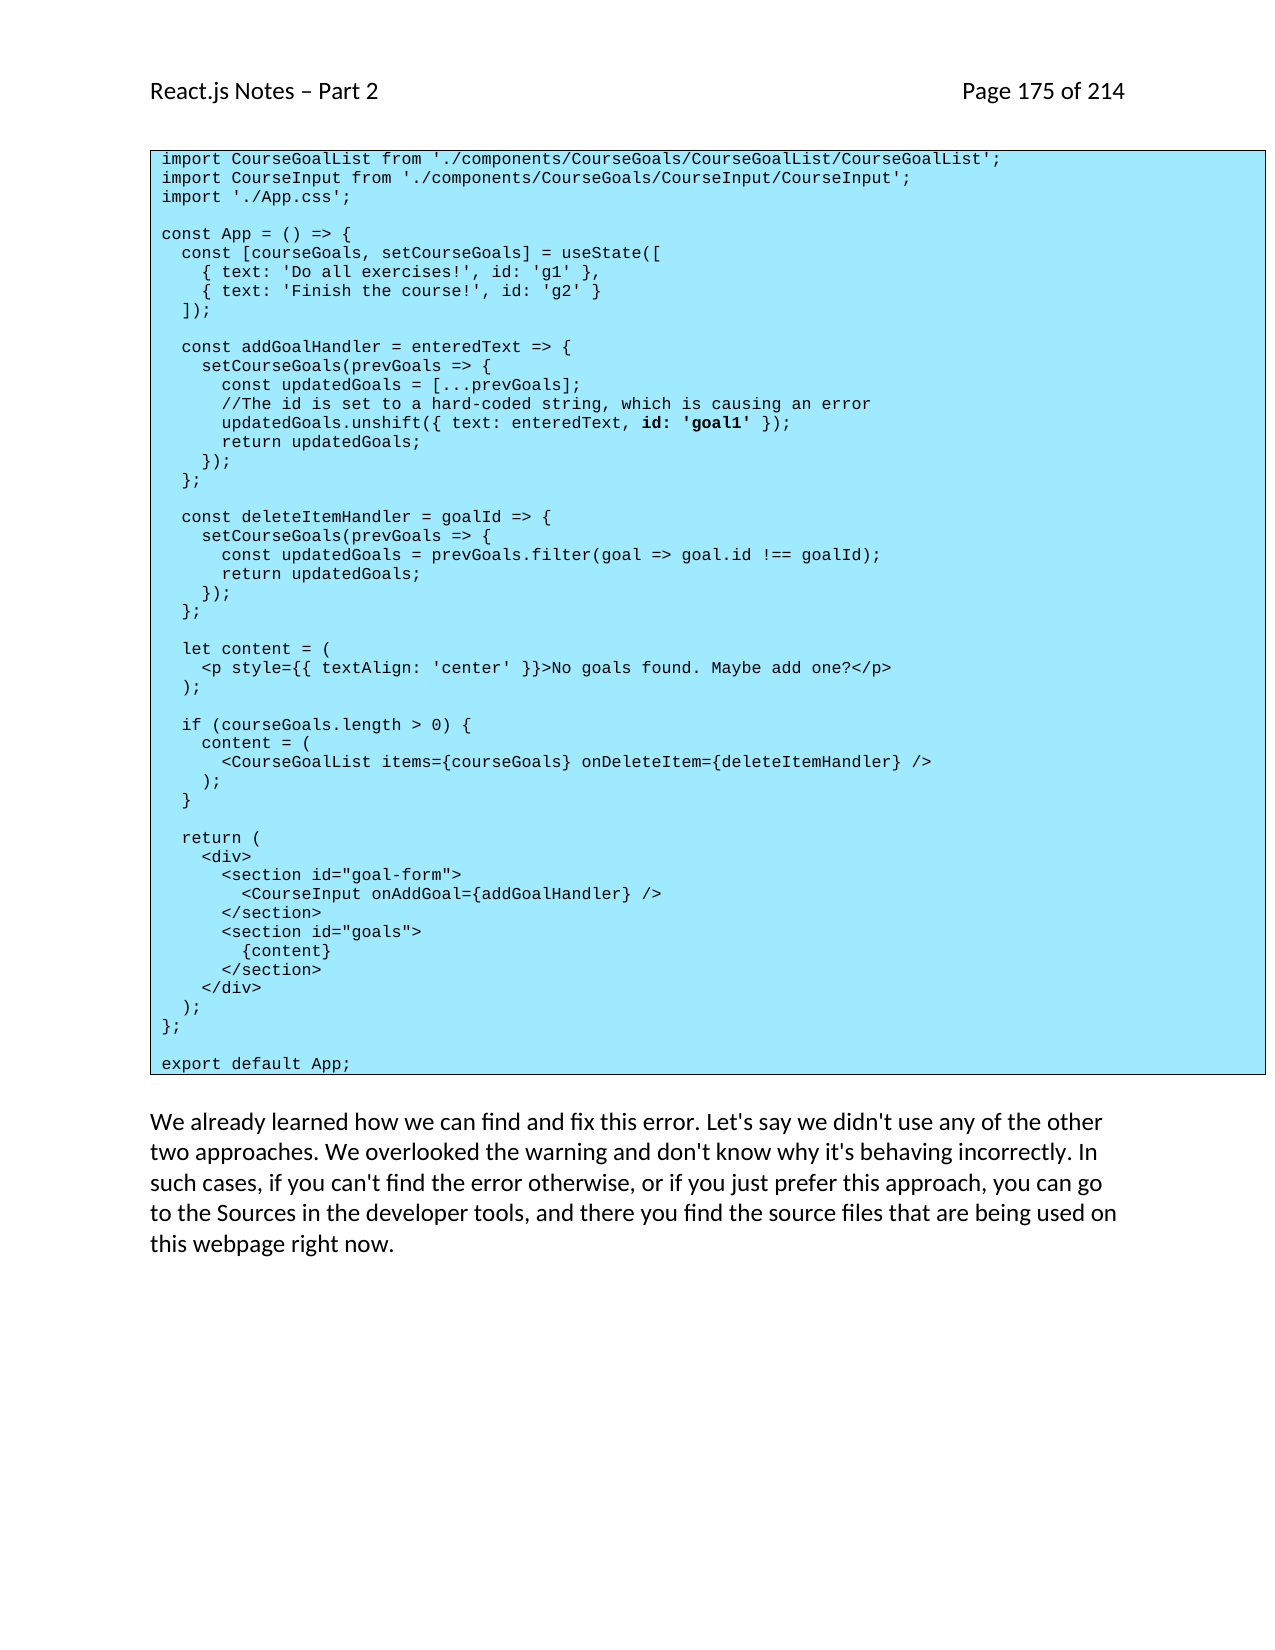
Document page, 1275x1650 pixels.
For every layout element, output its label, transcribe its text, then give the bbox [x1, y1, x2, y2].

text We already learned how we can find and fix this error. Let's say we didn't use any of the other two approaches. We overlooked the warning and don't know why it's behaving incorrectly. In such cases, if you can't find the error otherwise, or if you just prefer this approach, you can go to the Sources in the developer tools, and there you find the source files that are being used on this webpage right now. [150, 1106, 1125, 1258]
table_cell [151, 151, 1265, 1074]
